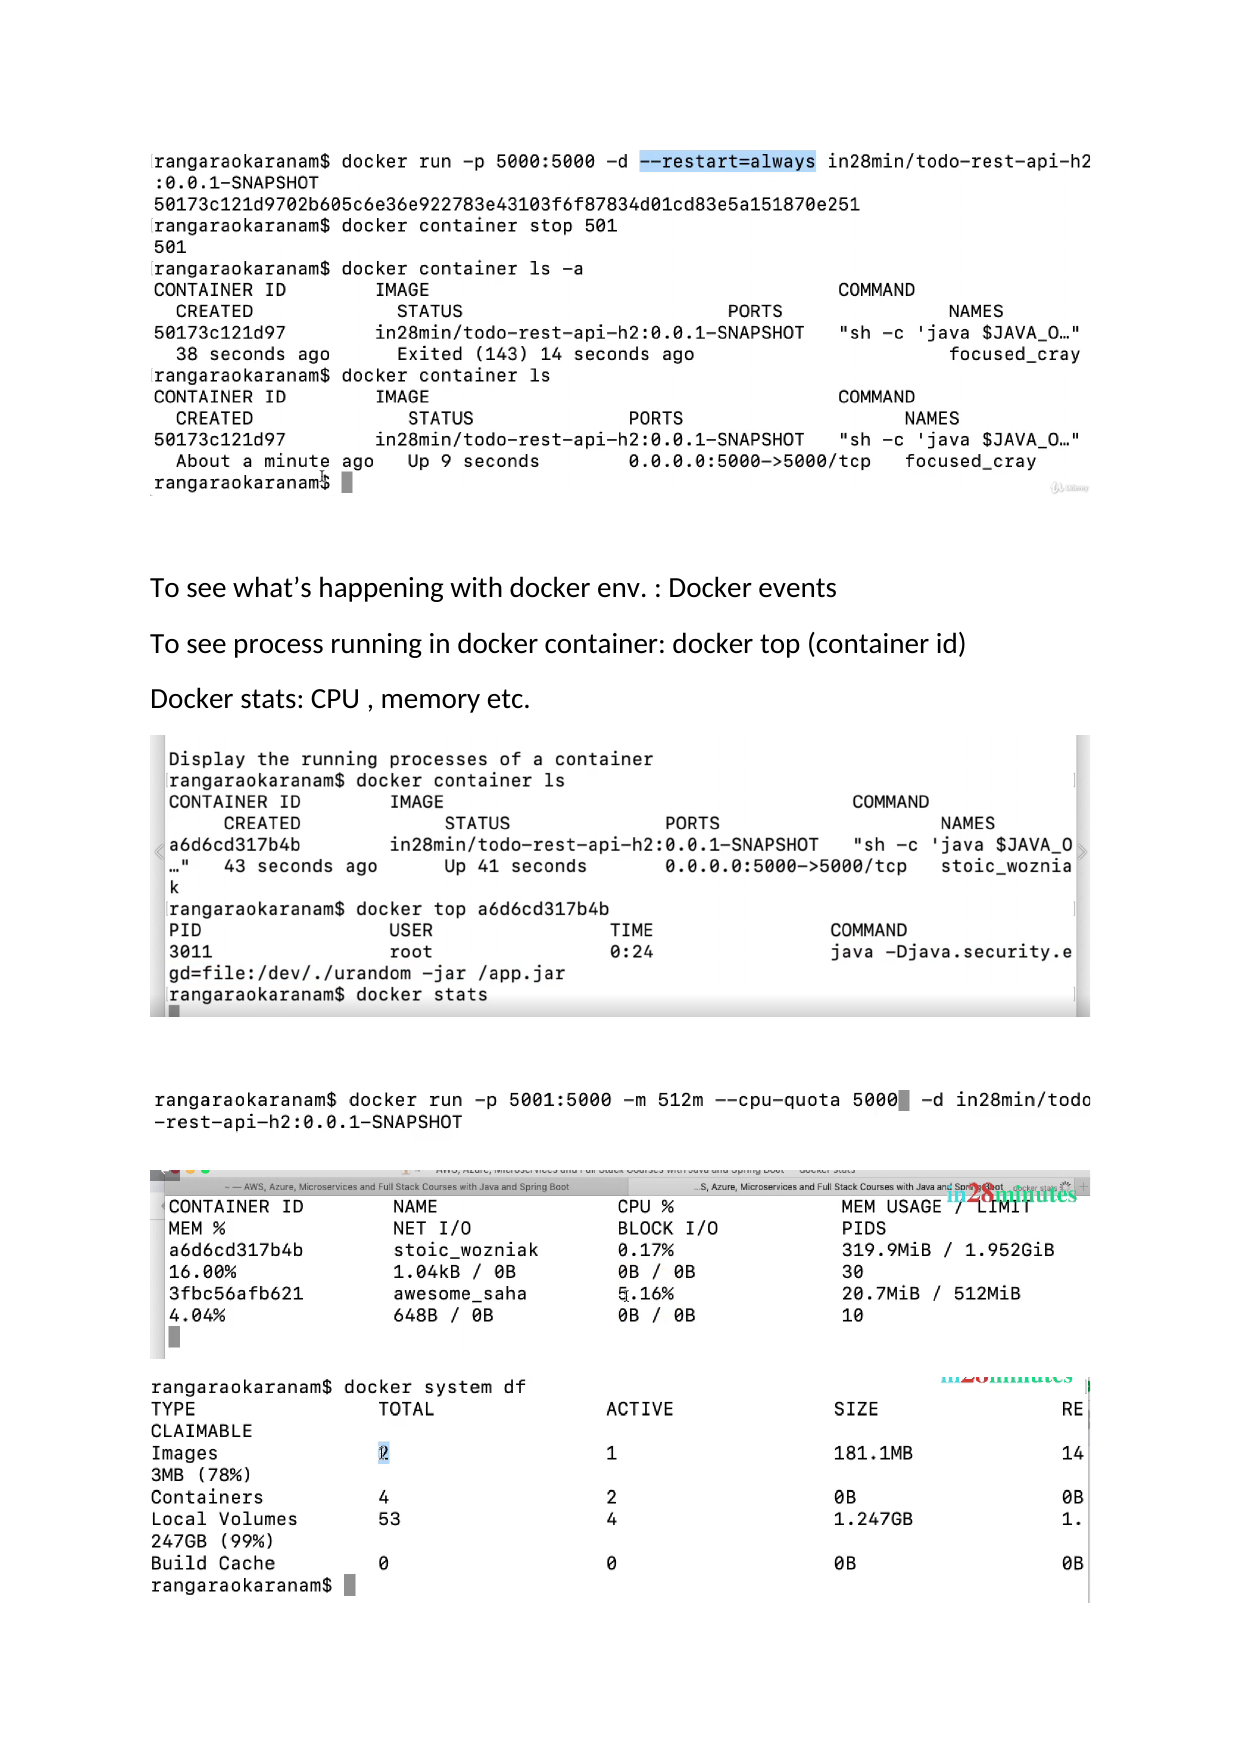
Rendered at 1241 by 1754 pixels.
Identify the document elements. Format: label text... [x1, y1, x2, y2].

picture [150, 150, 1091, 496]
picture [150, 1377, 1091, 1603]
picture [150, 1170, 1091, 1359]
picture [150, 735, 1091, 1017]
picture [150, 1090, 1091, 1152]
text Docker stats: CPU , memory etc. [150, 680, 1090, 715]
text To see what’s happening with docker env. : Docker events [150, 569, 1090, 605]
text To see process running in docker container: docker top (container id) [150, 625, 1090, 660]
